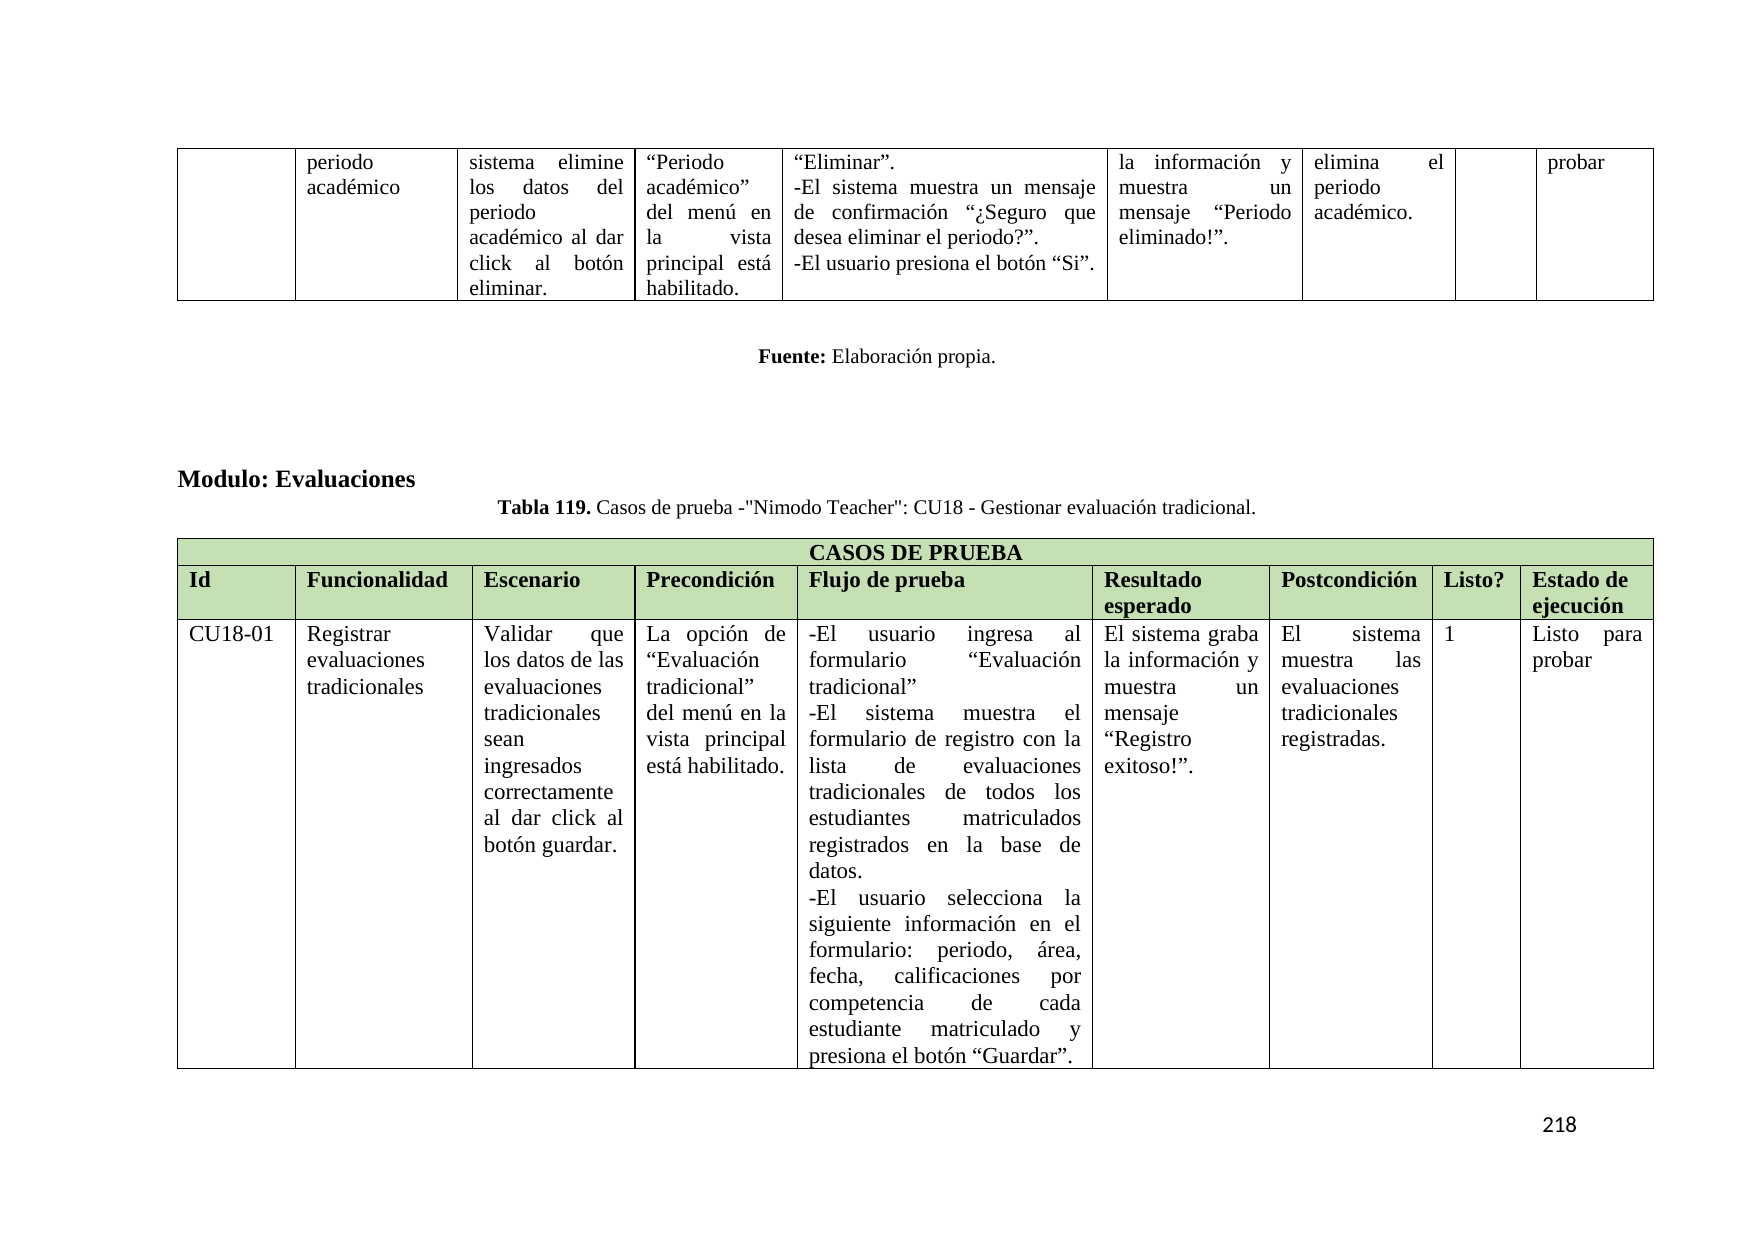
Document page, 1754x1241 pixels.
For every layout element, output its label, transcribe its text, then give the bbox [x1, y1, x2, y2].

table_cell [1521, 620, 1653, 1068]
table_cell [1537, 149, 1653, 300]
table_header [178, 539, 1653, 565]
text Fuente: Elaboración propia. [177, 344, 1577, 368]
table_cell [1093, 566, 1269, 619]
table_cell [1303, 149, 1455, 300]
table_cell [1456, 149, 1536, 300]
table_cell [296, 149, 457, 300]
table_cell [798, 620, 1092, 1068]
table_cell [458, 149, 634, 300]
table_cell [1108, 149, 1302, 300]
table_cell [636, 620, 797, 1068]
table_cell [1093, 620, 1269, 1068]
text Tabla 119. Casos de prueba -"Nimodo Teacher": CU18 - Gestionar evaluación tradicional. [177, 495, 1577, 519]
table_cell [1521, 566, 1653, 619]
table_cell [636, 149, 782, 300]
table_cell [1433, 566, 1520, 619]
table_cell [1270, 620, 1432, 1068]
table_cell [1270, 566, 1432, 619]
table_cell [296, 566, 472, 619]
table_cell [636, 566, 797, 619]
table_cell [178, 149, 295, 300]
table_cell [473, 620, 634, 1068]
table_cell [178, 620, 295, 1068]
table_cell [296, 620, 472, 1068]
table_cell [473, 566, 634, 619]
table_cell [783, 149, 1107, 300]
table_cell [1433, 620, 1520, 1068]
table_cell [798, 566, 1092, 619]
text Modulo: Evaluaciones [177, 464, 1577, 493]
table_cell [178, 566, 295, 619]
